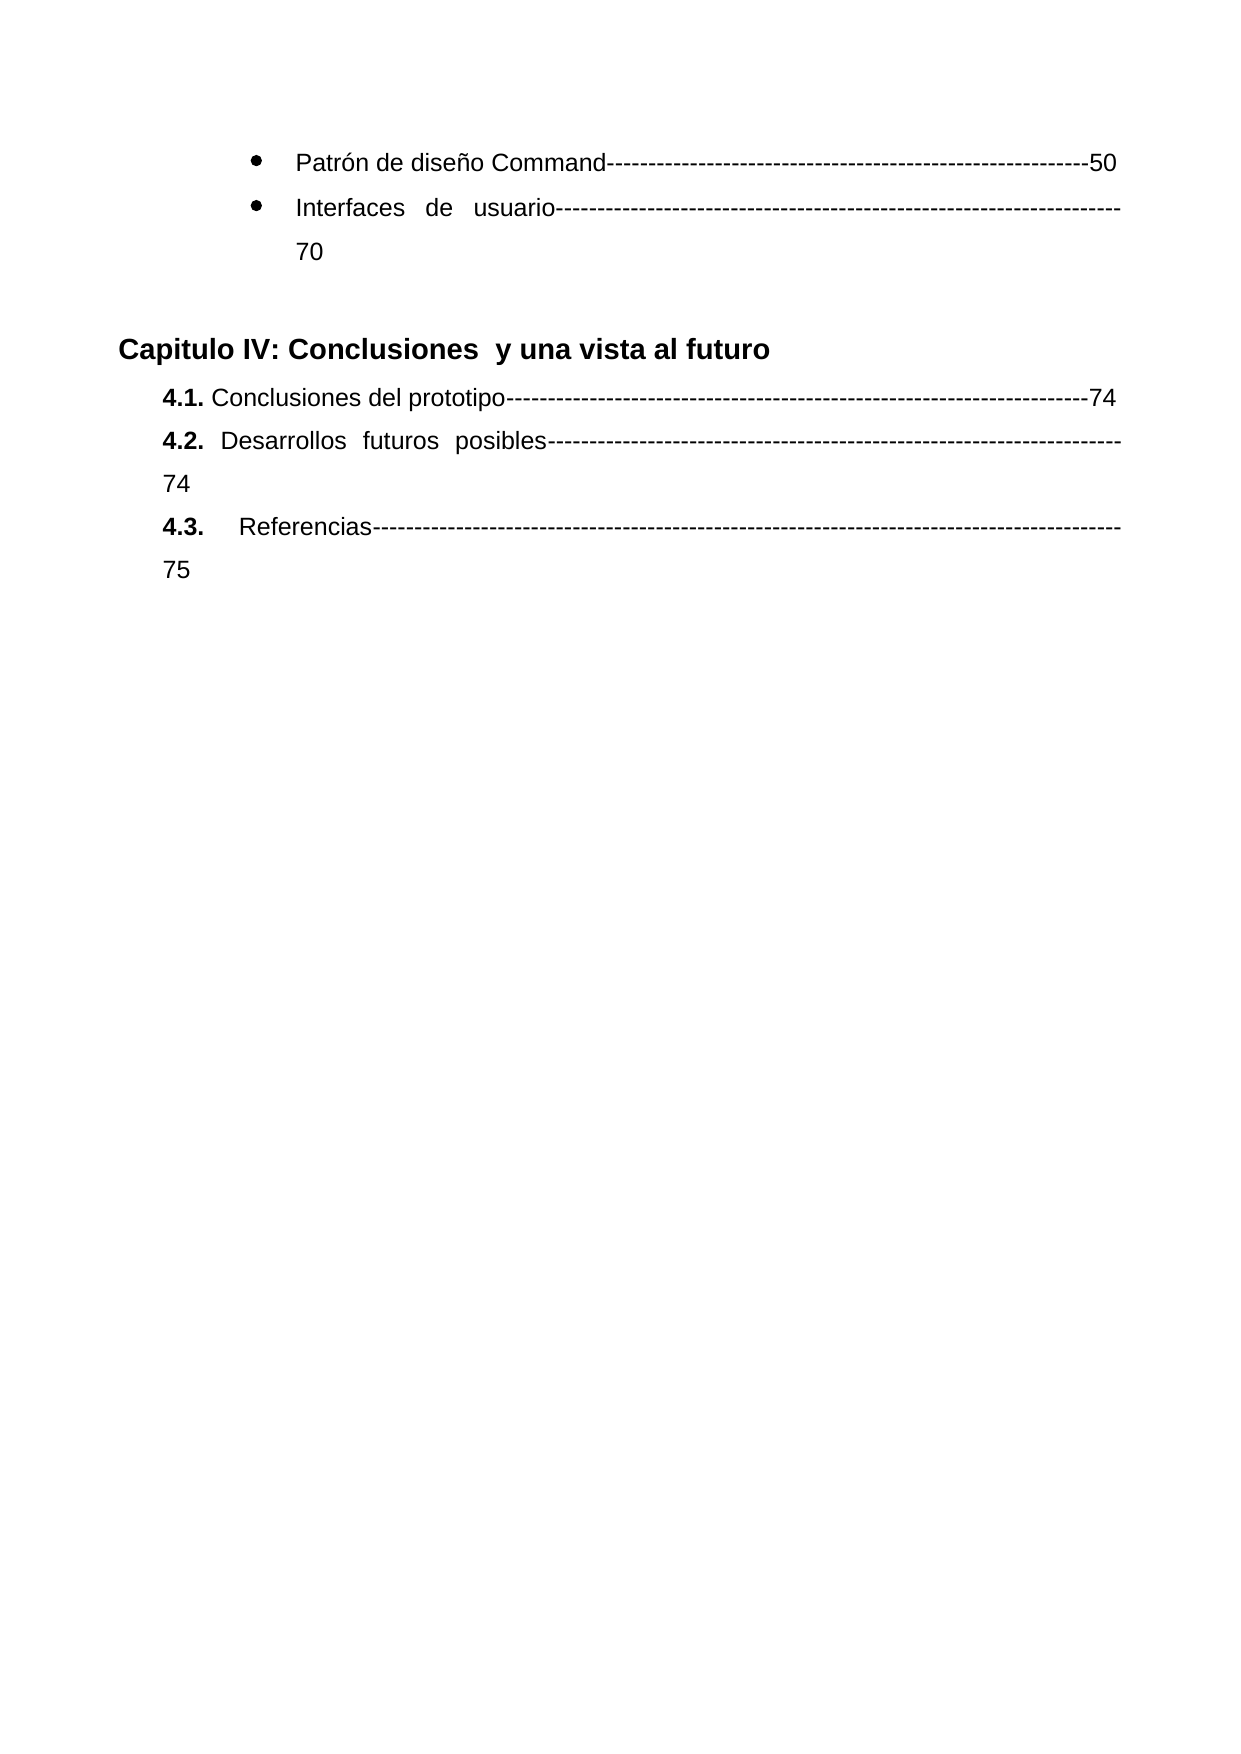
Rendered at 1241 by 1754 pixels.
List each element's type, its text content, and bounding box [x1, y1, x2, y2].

text 4.1. Conclusiones del prototipo----------------------------------------------------------------------74 [162, 383, 1122, 411]
text 4.3. Referencias------------------------------------------------------------------------------------------75 [162, 512, 1122, 584]
text Capitulo IV: Conclusiones y una vista al futuro [118, 332, 1122, 366]
list Interfaces de usuario--------------------------------------------------------------------70 [251, 193, 1122, 266]
list Patrón de diseño Command----------------------------------------------------------50 [251, 148, 1122, 178]
text 4.2. Desarrollos futuros posibles---------------------------------------------------------------------74 [162, 426, 1122, 498]
